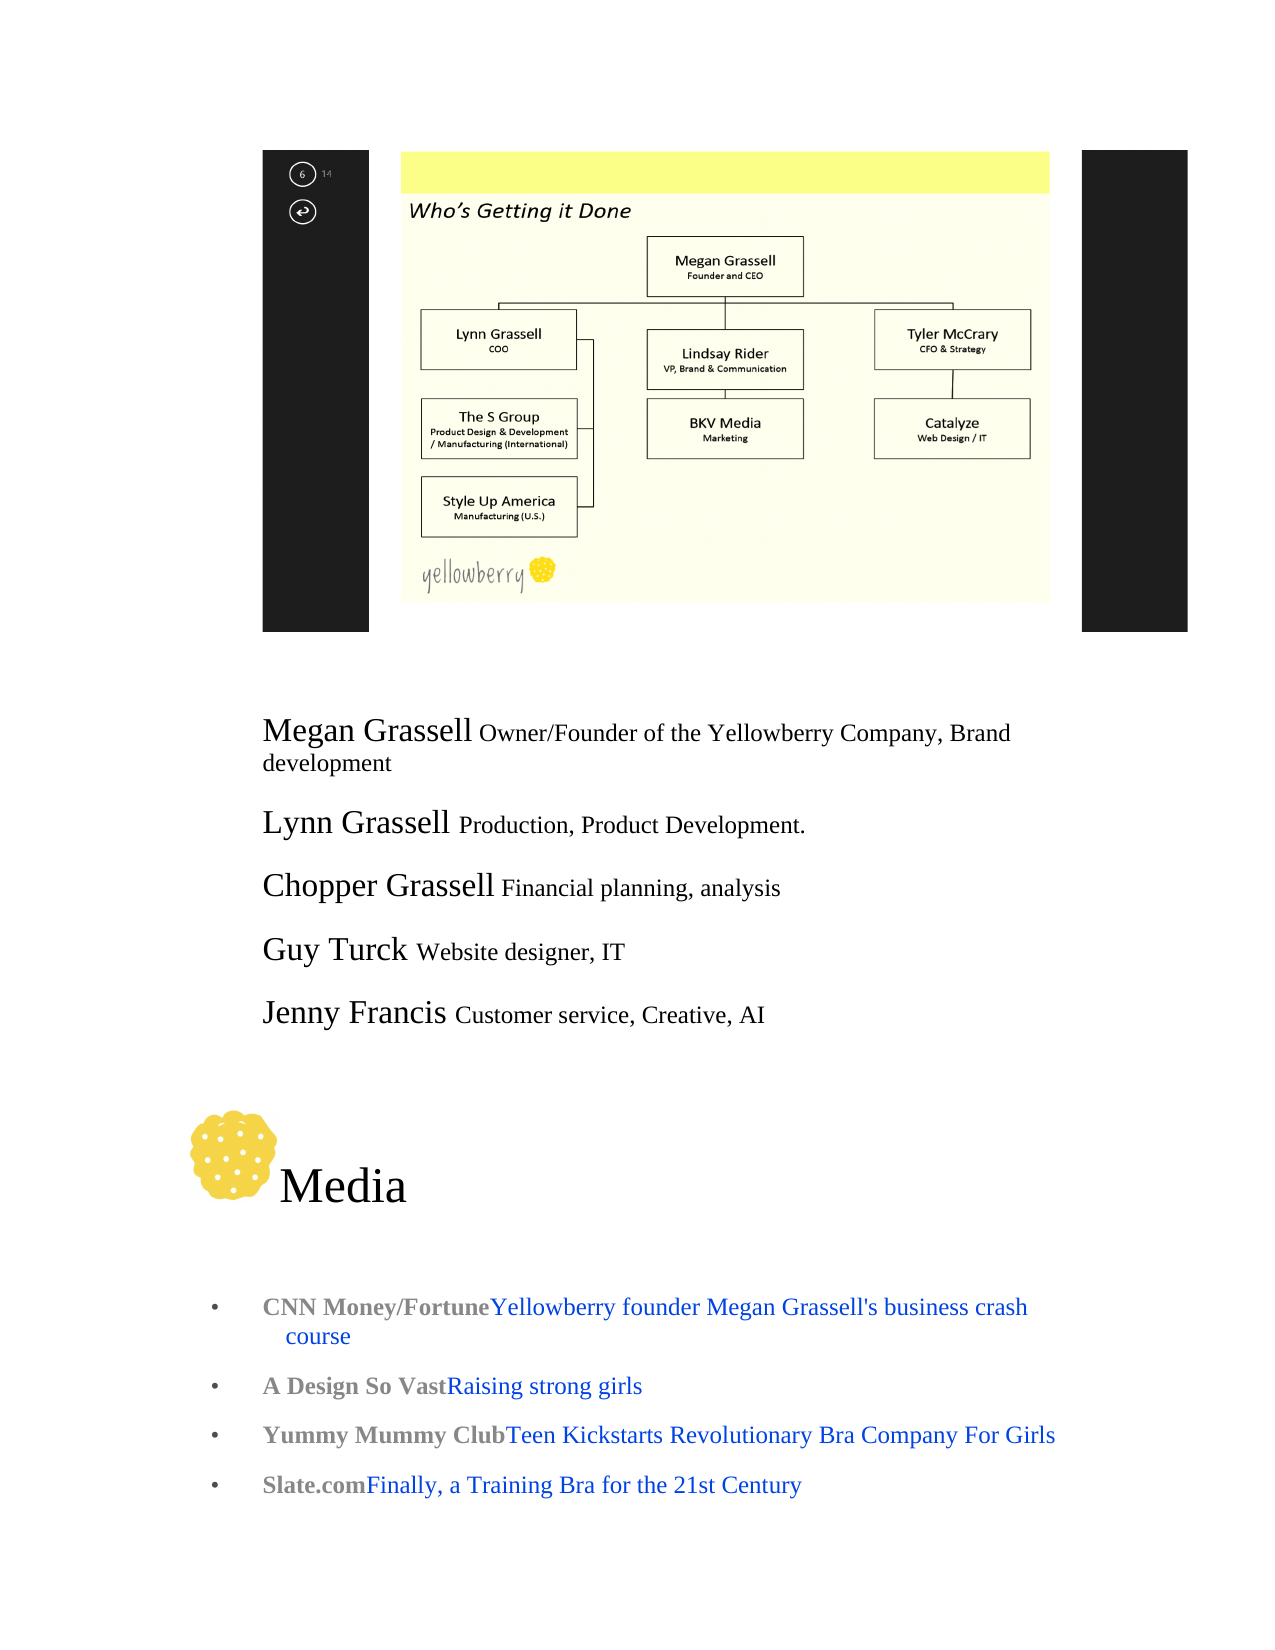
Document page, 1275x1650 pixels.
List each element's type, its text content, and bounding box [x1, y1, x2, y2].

text Megan Grassell Owner/Founder of the Yellowberry Company, Brand development [262, 710, 1087, 777]
text Chopper Grassell Financial planning, analysis [262, 865, 1087, 904]
text Jenny Francis Customer service, Creative, AI [262, 992, 1087, 1030]
list A Design So Vast Raising strong girls [210, 1371, 1087, 1399]
text Guy Turck Website designer, IT [262, 929, 1087, 967]
picture [187, 1109, 280, 1203]
picture [262, 150, 1188, 632]
list CNN Money/Fortune Yellowberry founder Megan Grassell's business crash course [210, 1292, 1087, 1350]
list Slate.com Finally, a Training Bra for the 21st Century [210, 1470, 1087, 1499]
text Lynn Grassell Production, Product Development. [187, 802, 1087, 840]
text Media [187, 1109, 1087, 1214]
list Yummy Mummy Club Teen Kickstarts Revolutionary Bra Company For Girls [210, 1420, 1087, 1449]
